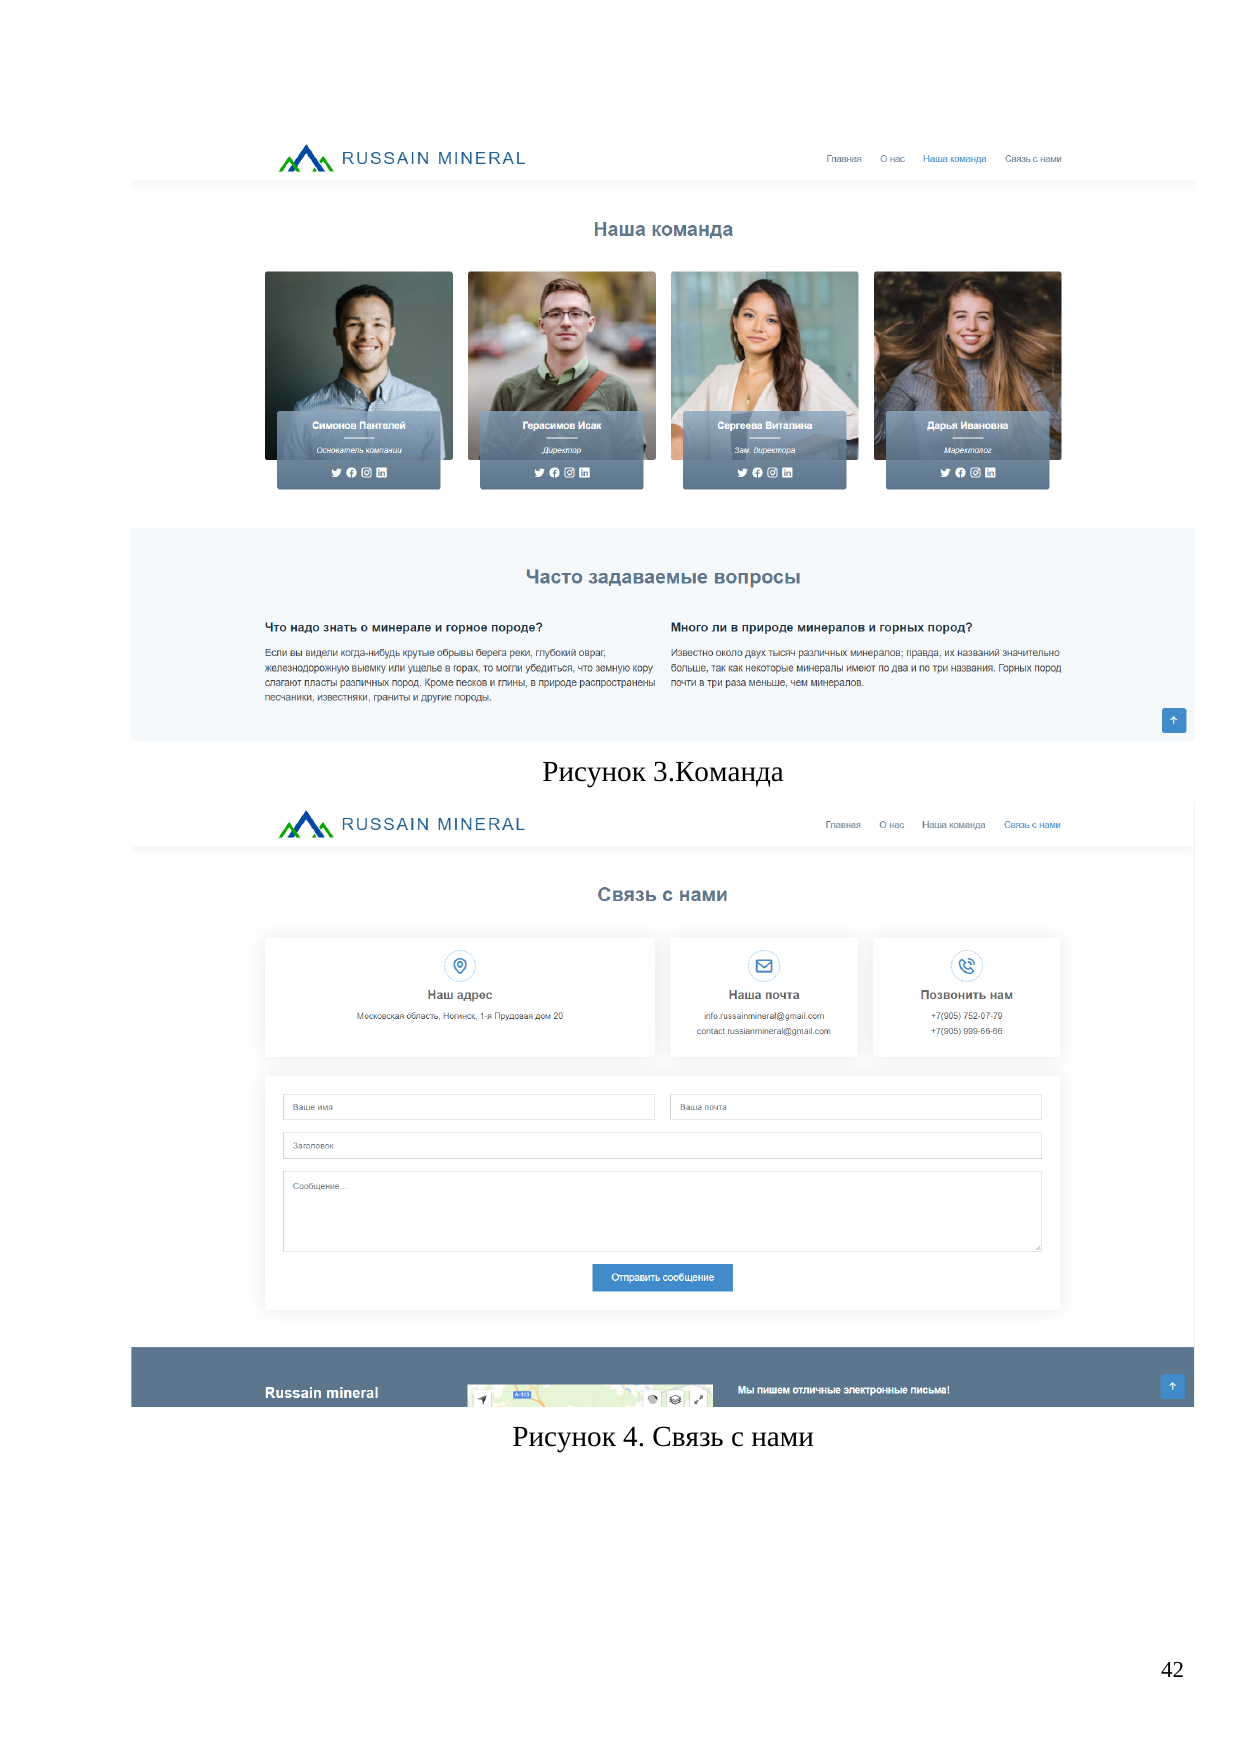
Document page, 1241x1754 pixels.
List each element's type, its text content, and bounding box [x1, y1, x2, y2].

text Рисунок 3.Команда [131, 754, 1194, 787]
picture [131, 803, 1195, 1407]
picture [131, 137, 1195, 741]
text Рисунок 4. Связь с нами [131, 1419, 1194, 1453]
